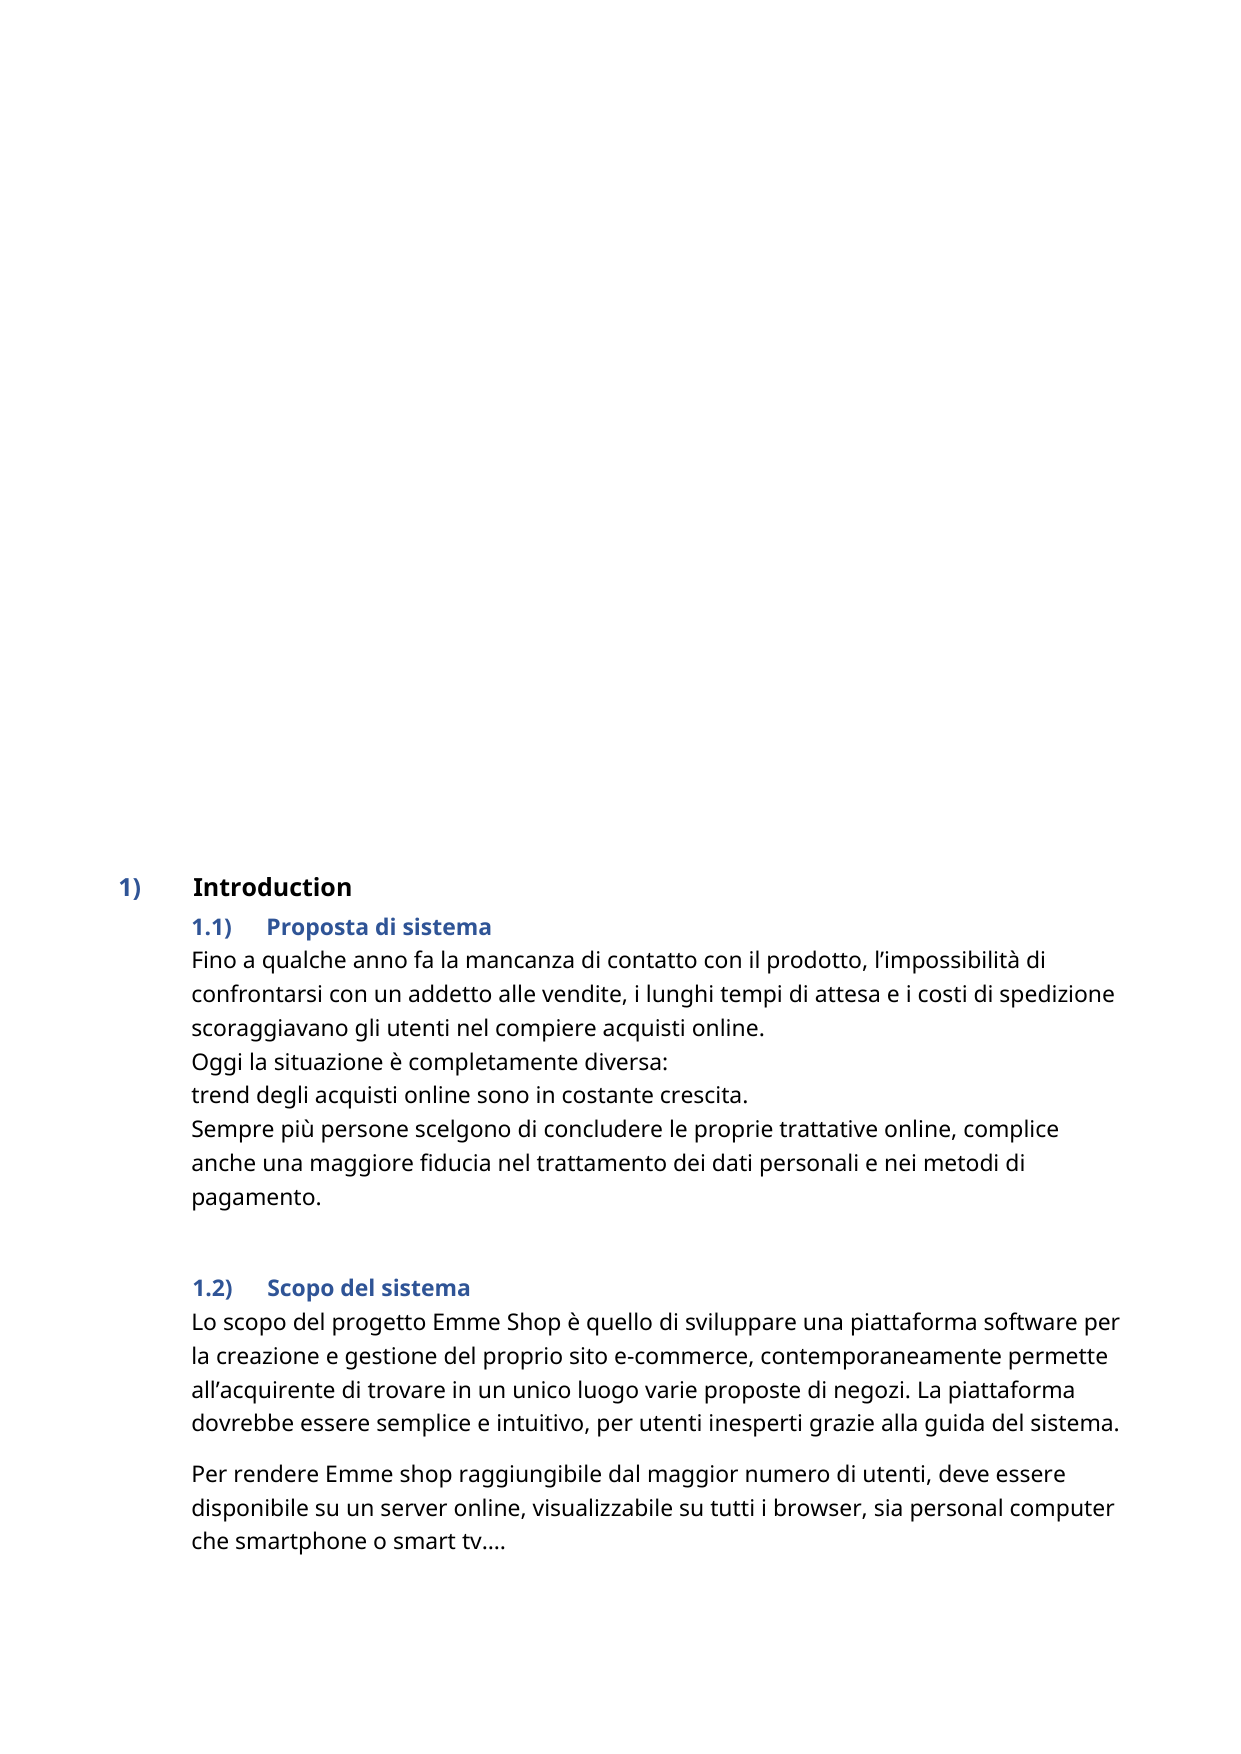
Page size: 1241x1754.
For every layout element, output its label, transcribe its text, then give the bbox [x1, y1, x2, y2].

subtitle Proposta di sistema [191, 911, 1122, 942]
text Per rendere Emme shop raggiungibile dal maggior numero di utenti, deve essere disponibile su un server online, visualizzabile su tutti i browser, sia personal computer che smartphone o smart tv…. [191, 1458, 1122, 1557]
text Lo scopo del progetto Emme Shop è quello di sviluppare una piattaforma software per la creazione e gestione del proprio sito e-commerce, contemporaneamente permette all’acquirente di trovare in un unico luogo varie proposte di negozi. La piattaforma dovrebbe essere semplice e intuitivo, per utenti inesperti grazie alla guida del sistema. [191, 1306, 1122, 1439]
subtitle Scopo del sistema [192, 1272, 1122, 1304]
list Sempre più persone scelgono di concludere le proprie trattative online, complice anche una maggiore fiducia nel trattamento dei dati personali e nei metodi di pagamento. [191, 1113, 1122, 1212]
subtitle Introduction [118, 870, 1122, 904]
list Fino a qualche anno fa la mancanza di contatto con il prodotto, l’impossibilità di confrontarsi con un addetto alle vendite, i lunghi tempi di attesa e i costi di spedizione scoraggiavano gli utenti nel compiere acquisti online. [191, 944, 1122, 1043]
list trend degli acquisti online sono in costante crescita. [191, 1079, 1122, 1111]
list Oggi la situazione è completamente diversa: [191, 1046, 1122, 1077]
